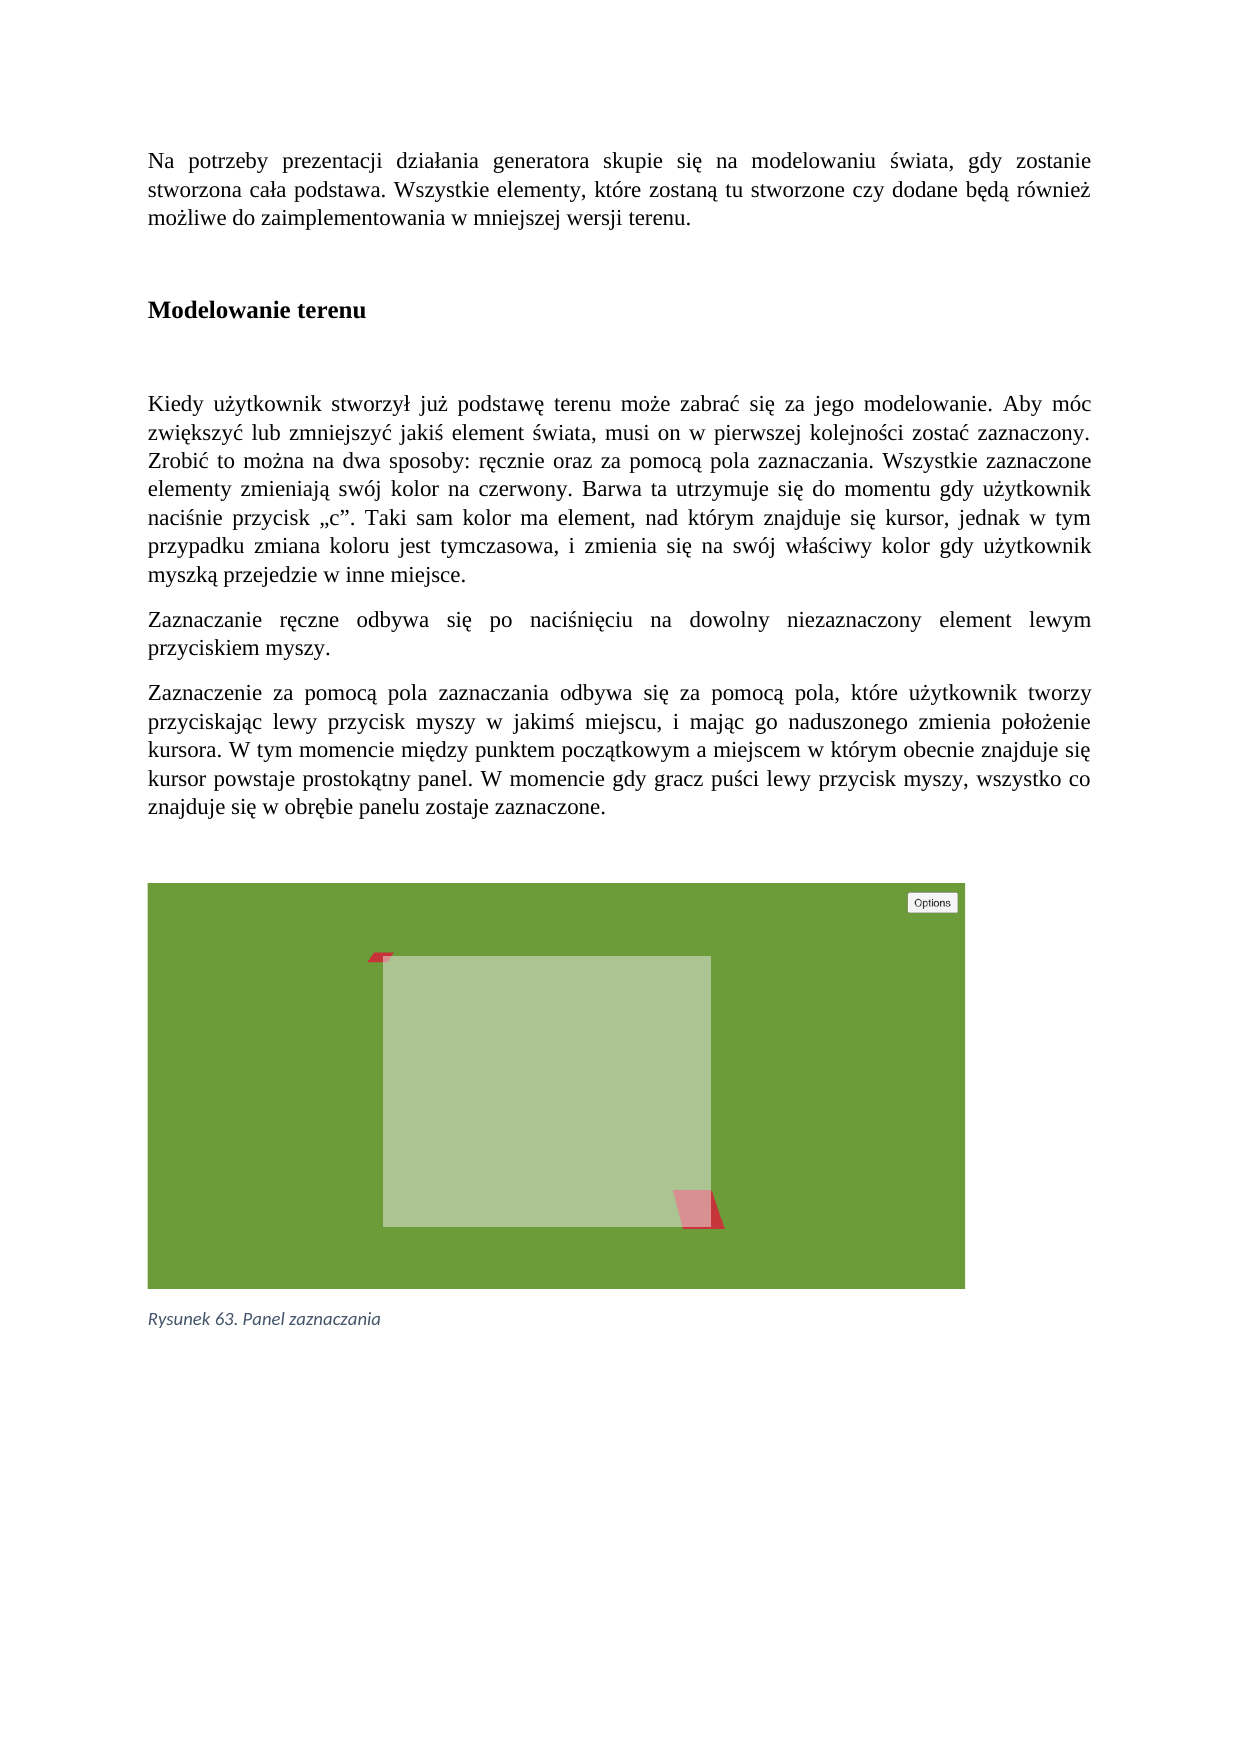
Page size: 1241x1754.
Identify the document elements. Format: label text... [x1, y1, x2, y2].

text Na potrzeby prezentacji działania generatora skupie się na modelowaniu świata, gdy zostanie stworzona cała podstawa. Wszystkie elementy, które zostaną tu stworzone czy dodane będą również możliwe do zaimplementowania w mniejszej wersji terenu. [148, 148, 1093, 231]
text Zaznaczanie ręczne odbywa się po naciśnięciu na dowolny niezaznaczony element lewym przyciskiem myszy. [148, 606, 1093, 661]
picture [147, 883, 966, 1289]
text Zaznaczenie za pomocą pola zaznaczania odbywa się za pomocą pola, które użytkownik tworzy przyciskając lewy przycisk myszy w jakimś miejscu, i mając go naduszonego zmienia położenie kursora. W tym momencie między punktem początkowym a miejscem w którym obecnie znajduje się kursor powstaje prostokątny panel. W momencie gdy gracz puści lewy przycisk myszy, wszystko co znajduje się w obrębie panelu zostaje zaznaczone. [148, 679, 1093, 819]
text Modelowanie terenu [148, 295, 1093, 323]
text Kiedy użytkownik stworzył już podstawę terenu może zabrać się za jego modelowanie. Aby móc zwiększyć lub zmniejszyć jakiś element świata, musi on w pierwszej kolejności zostać zaznaczony. Zrobić to można na dwa sposoby: ręcznie oraz za pomocą pola zaznaczania. Wszystkie zaznaczone elementy zmieniają swój kolor na czerwony. Barwa ta utrzymuje się do momentu gdy użytkownik naciśnie przycisk „c”. Taki sam kolor ma element, nad którym znajduje się kursor, jednak w tym przypadku zmiana koloru jest tymczasowa, i zmienia się na swój właściwy kolor gdy użytkownik myszką przejedzie w inne miejsce. [148, 390, 1093, 587]
